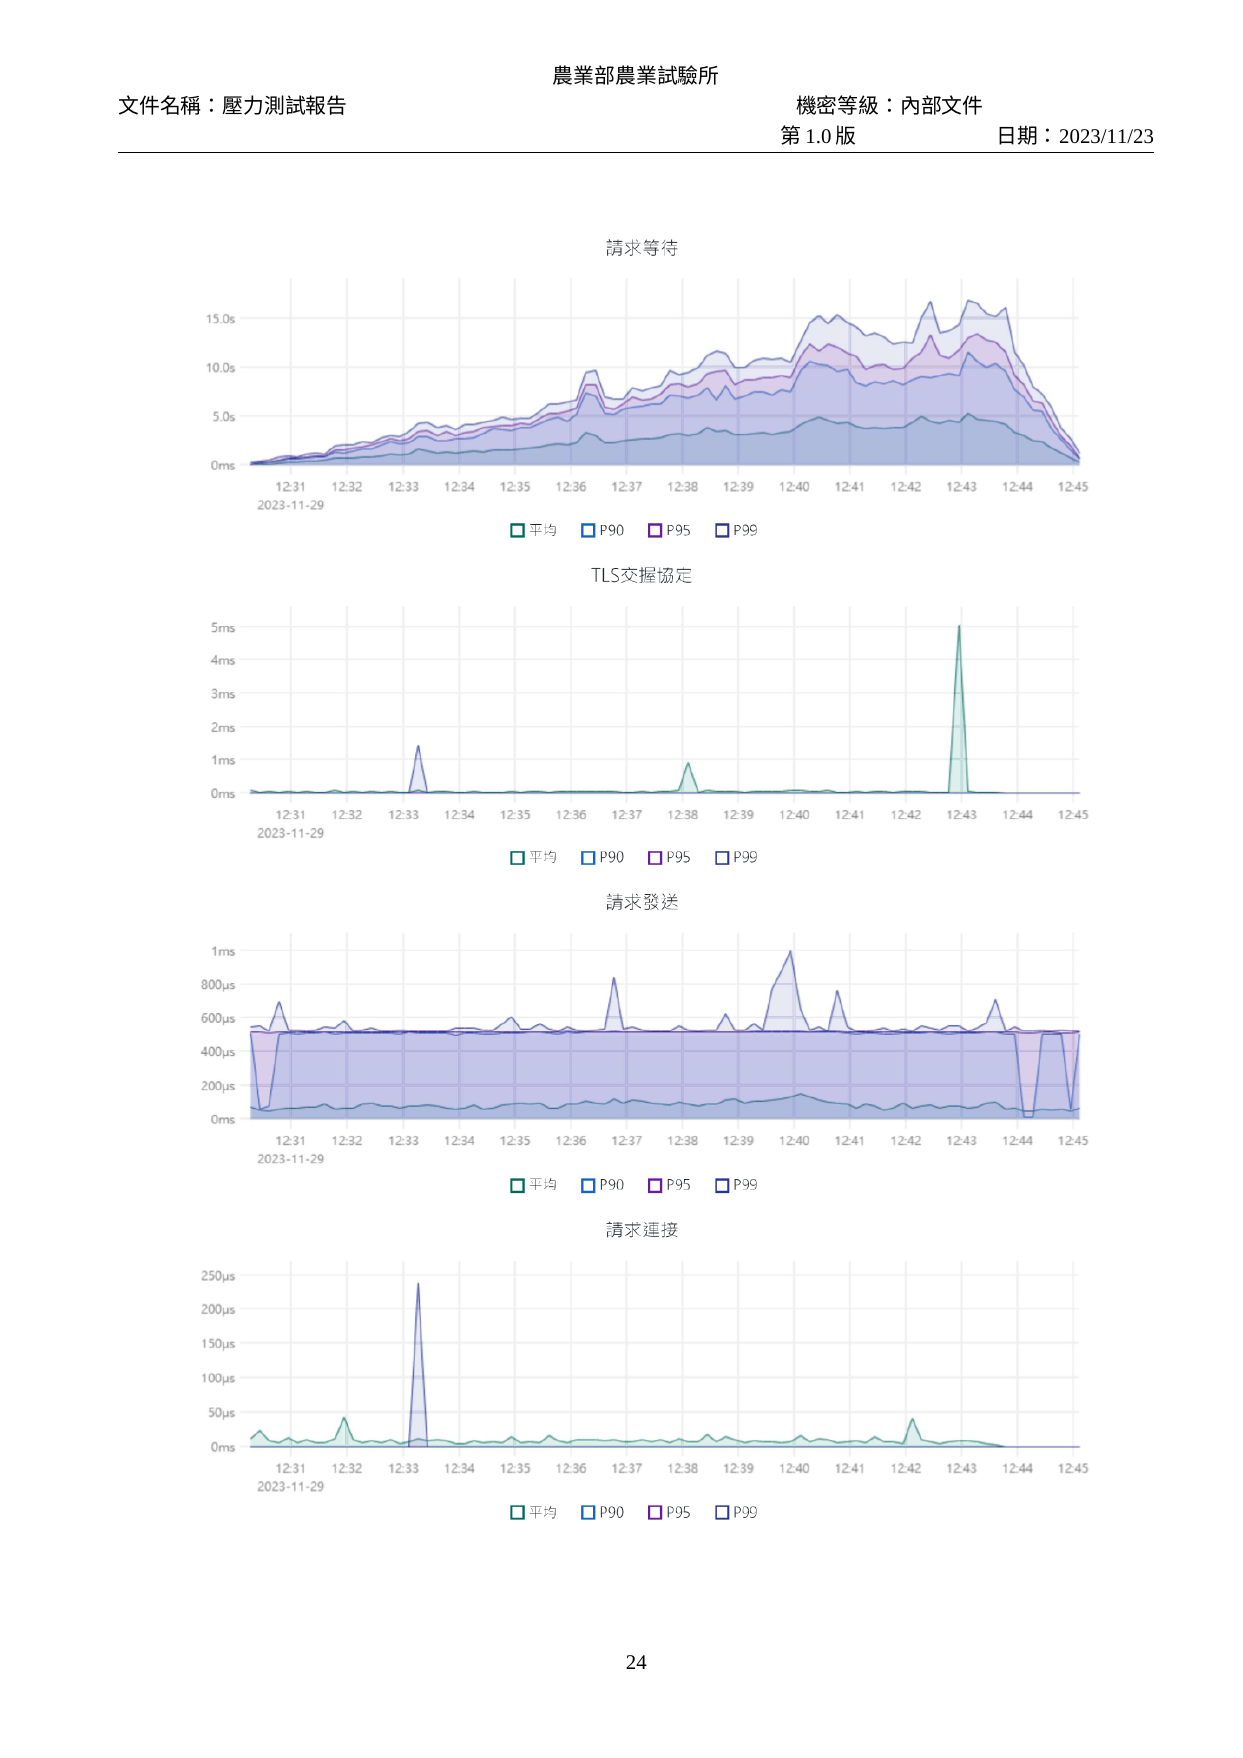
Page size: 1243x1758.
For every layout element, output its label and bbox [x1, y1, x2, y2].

picture [118, 177, 1151, 1639]
